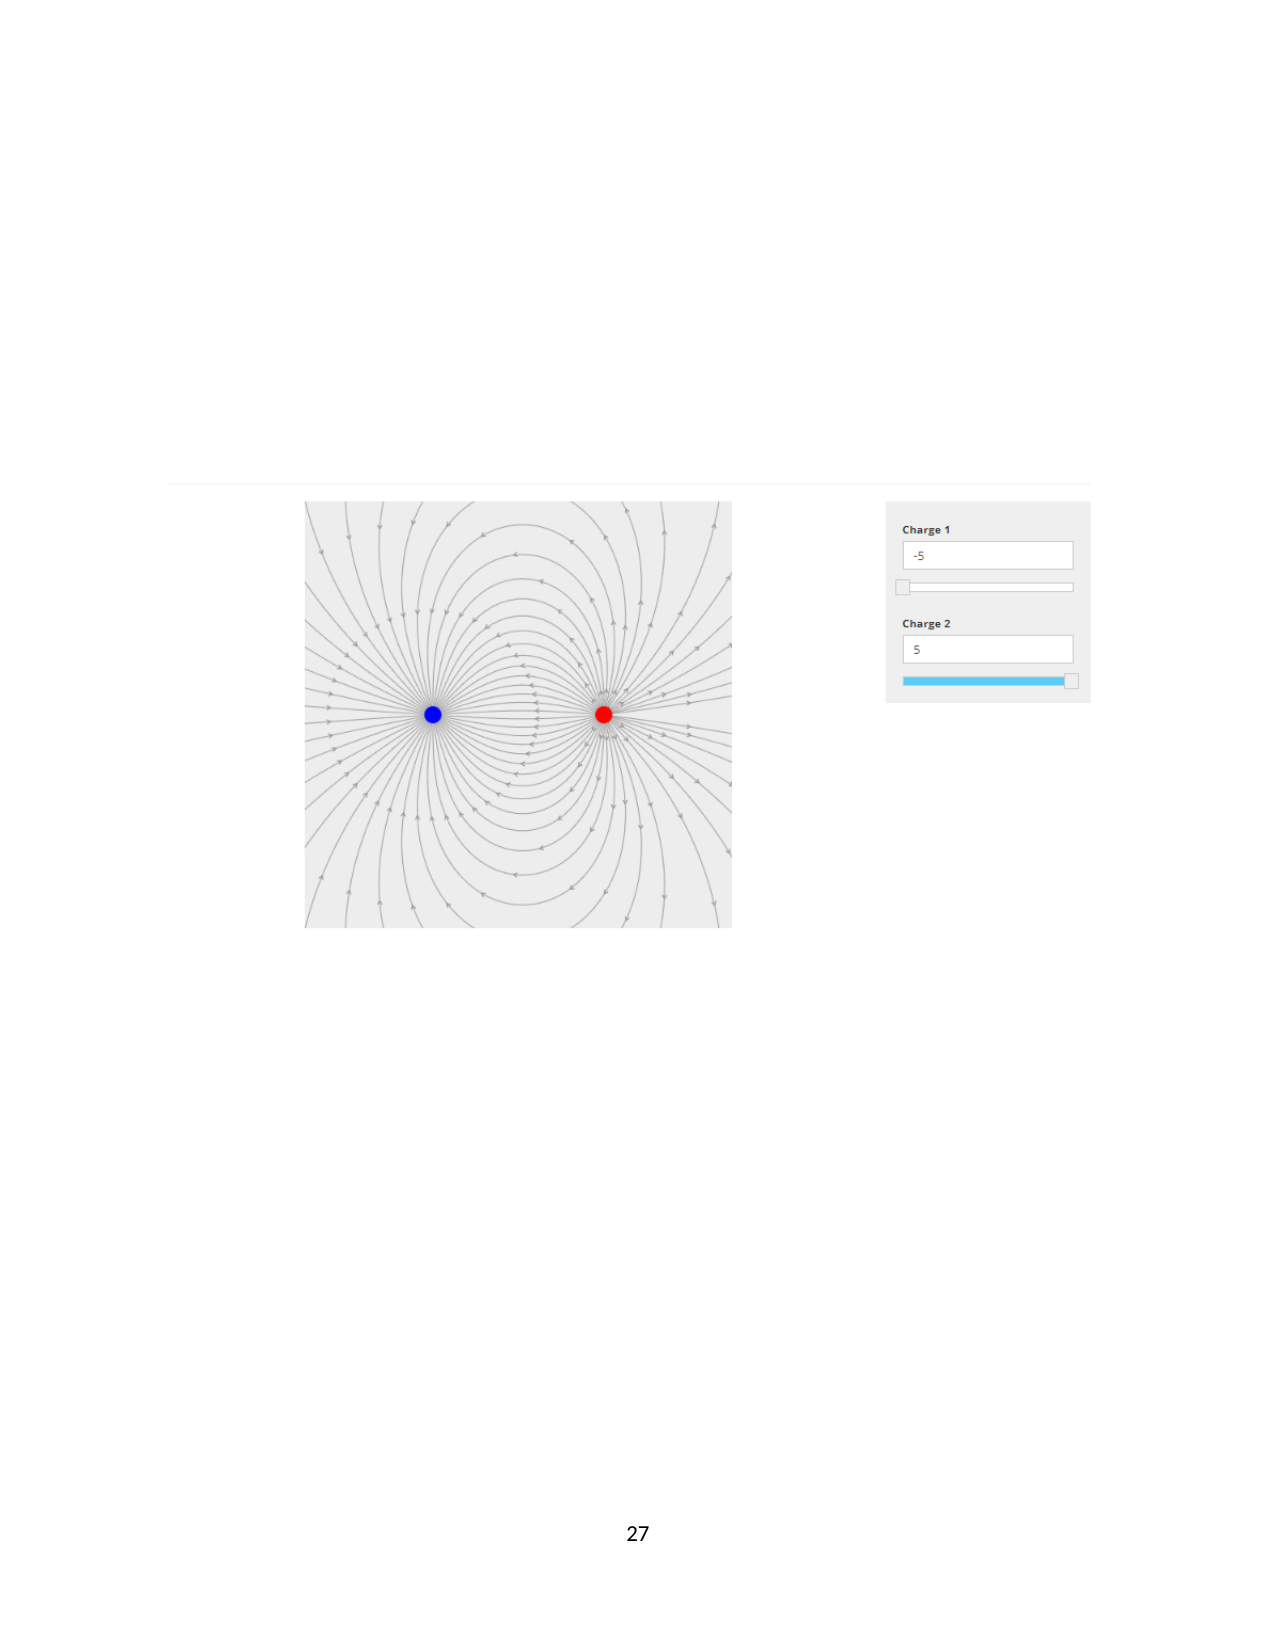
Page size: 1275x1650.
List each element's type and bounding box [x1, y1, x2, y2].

picture [150, 478, 1125, 941]
